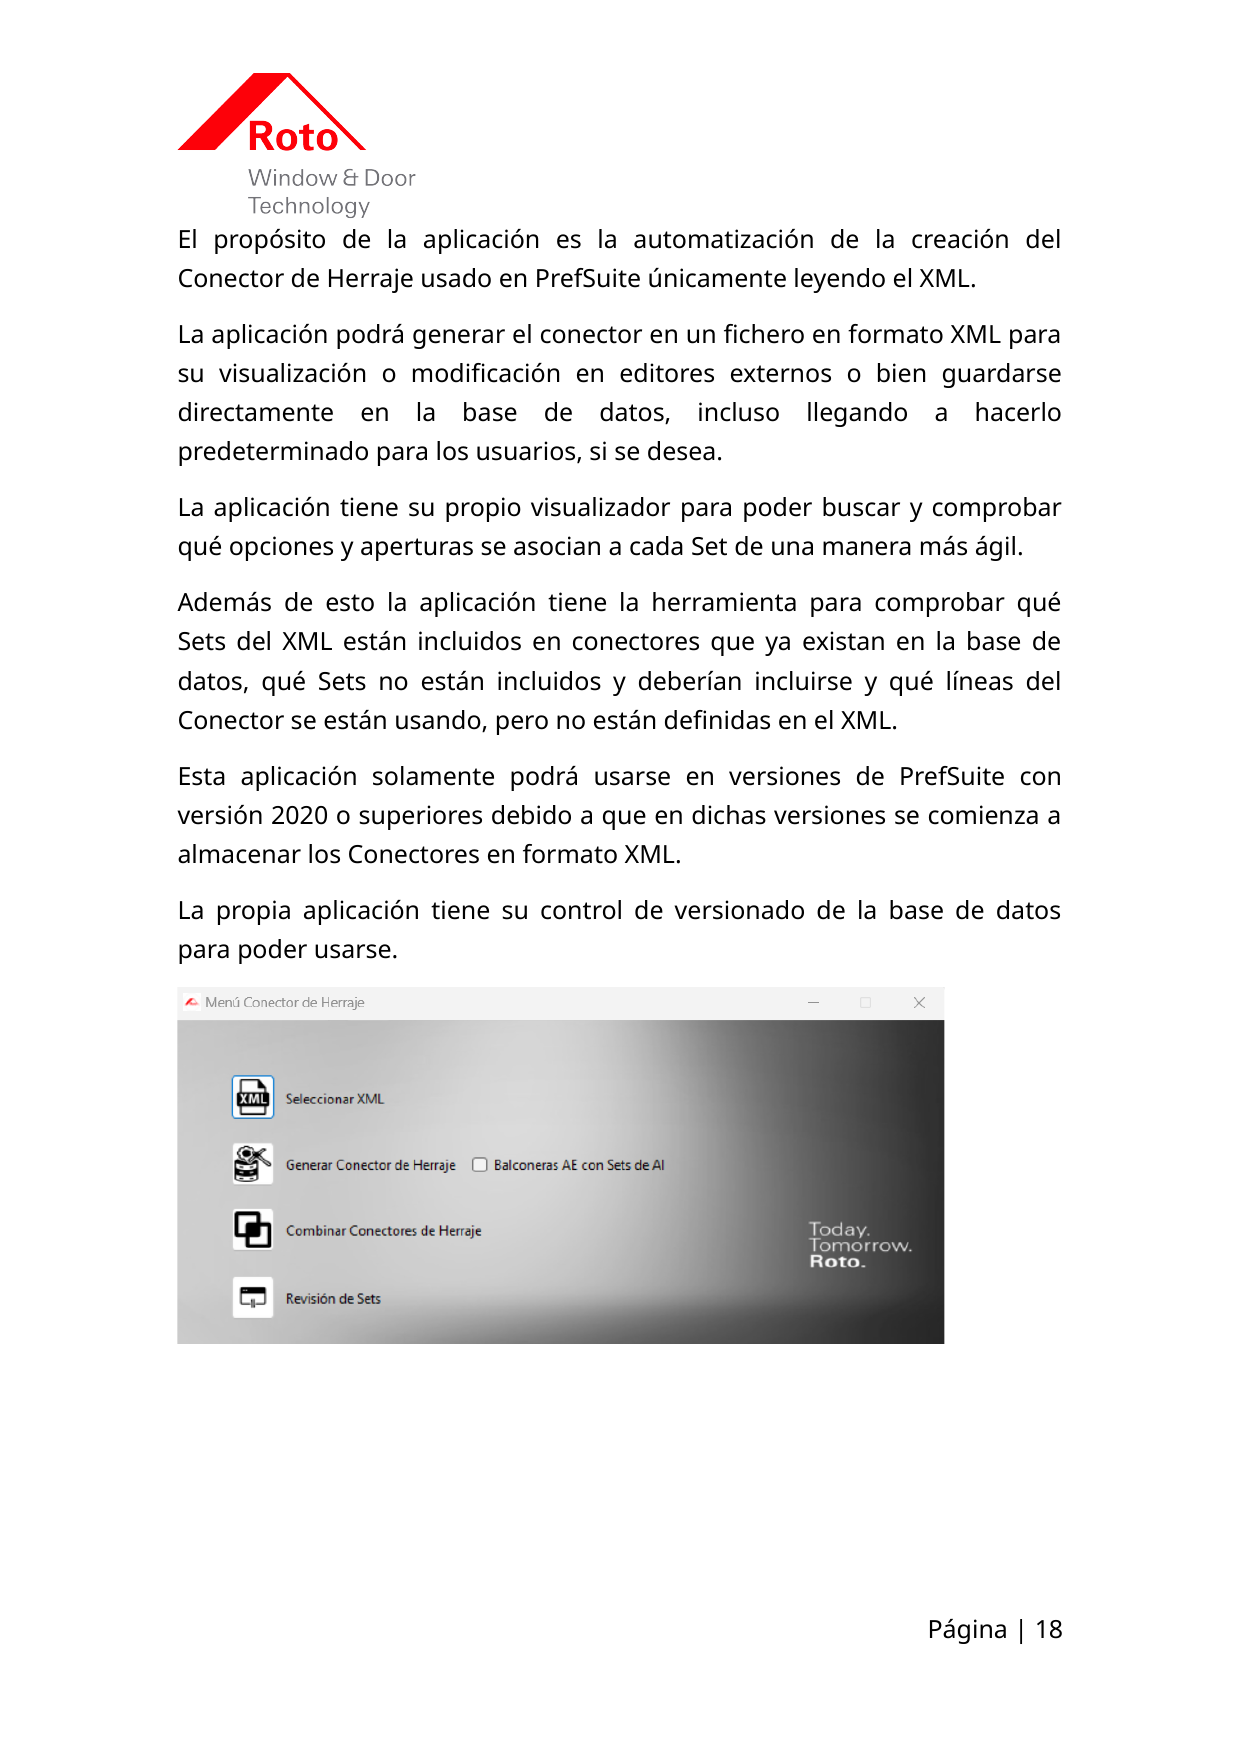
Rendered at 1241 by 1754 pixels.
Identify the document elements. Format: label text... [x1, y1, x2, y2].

picture [177, 987, 945, 1344]
text La aplicación podrá generar el conector en un fichero en formato XML para su visualización o modificación en editores externos o bien guardarse directamente en la base de datos, incluso llegando a hacerlo predeterminado para los usuarios, si se desea. [177, 316, 1063, 468]
text La propia aplicación tiene su control de versionado de la base de datos para poder usarse. [177, 892, 1063, 966]
text Además de esto la aplicación tiene la herramienta para comprobar qué Sets del XML están incluidos en conectores que ya existan en la base de datos, qué Sets no están incluidos y deberían incluirse y qué líneas del Conector se están usando, pero no están definidas en el XML. [177, 585, 1063, 736]
picture [177, 73, 473, 222]
text Esta aplicación solamente podrá usarse en versiones de PrefSuite con versión 2020 o superiores debido a que en dichas versiones se comienza a almacenar los Conectores en formato XML. [177, 758, 1063, 871]
text El propósito de la aplicación es la automatización de la creación del Conector de Herraje usado en PrefSuite únicamente leyendo el XML. [177, 221, 1063, 295]
text La aplicación tiene su propio visualizador para poder buscar y comprobar qué opciones y aperturas se asocian a cada Set de una manera más ágil. [177, 490, 1063, 563]
